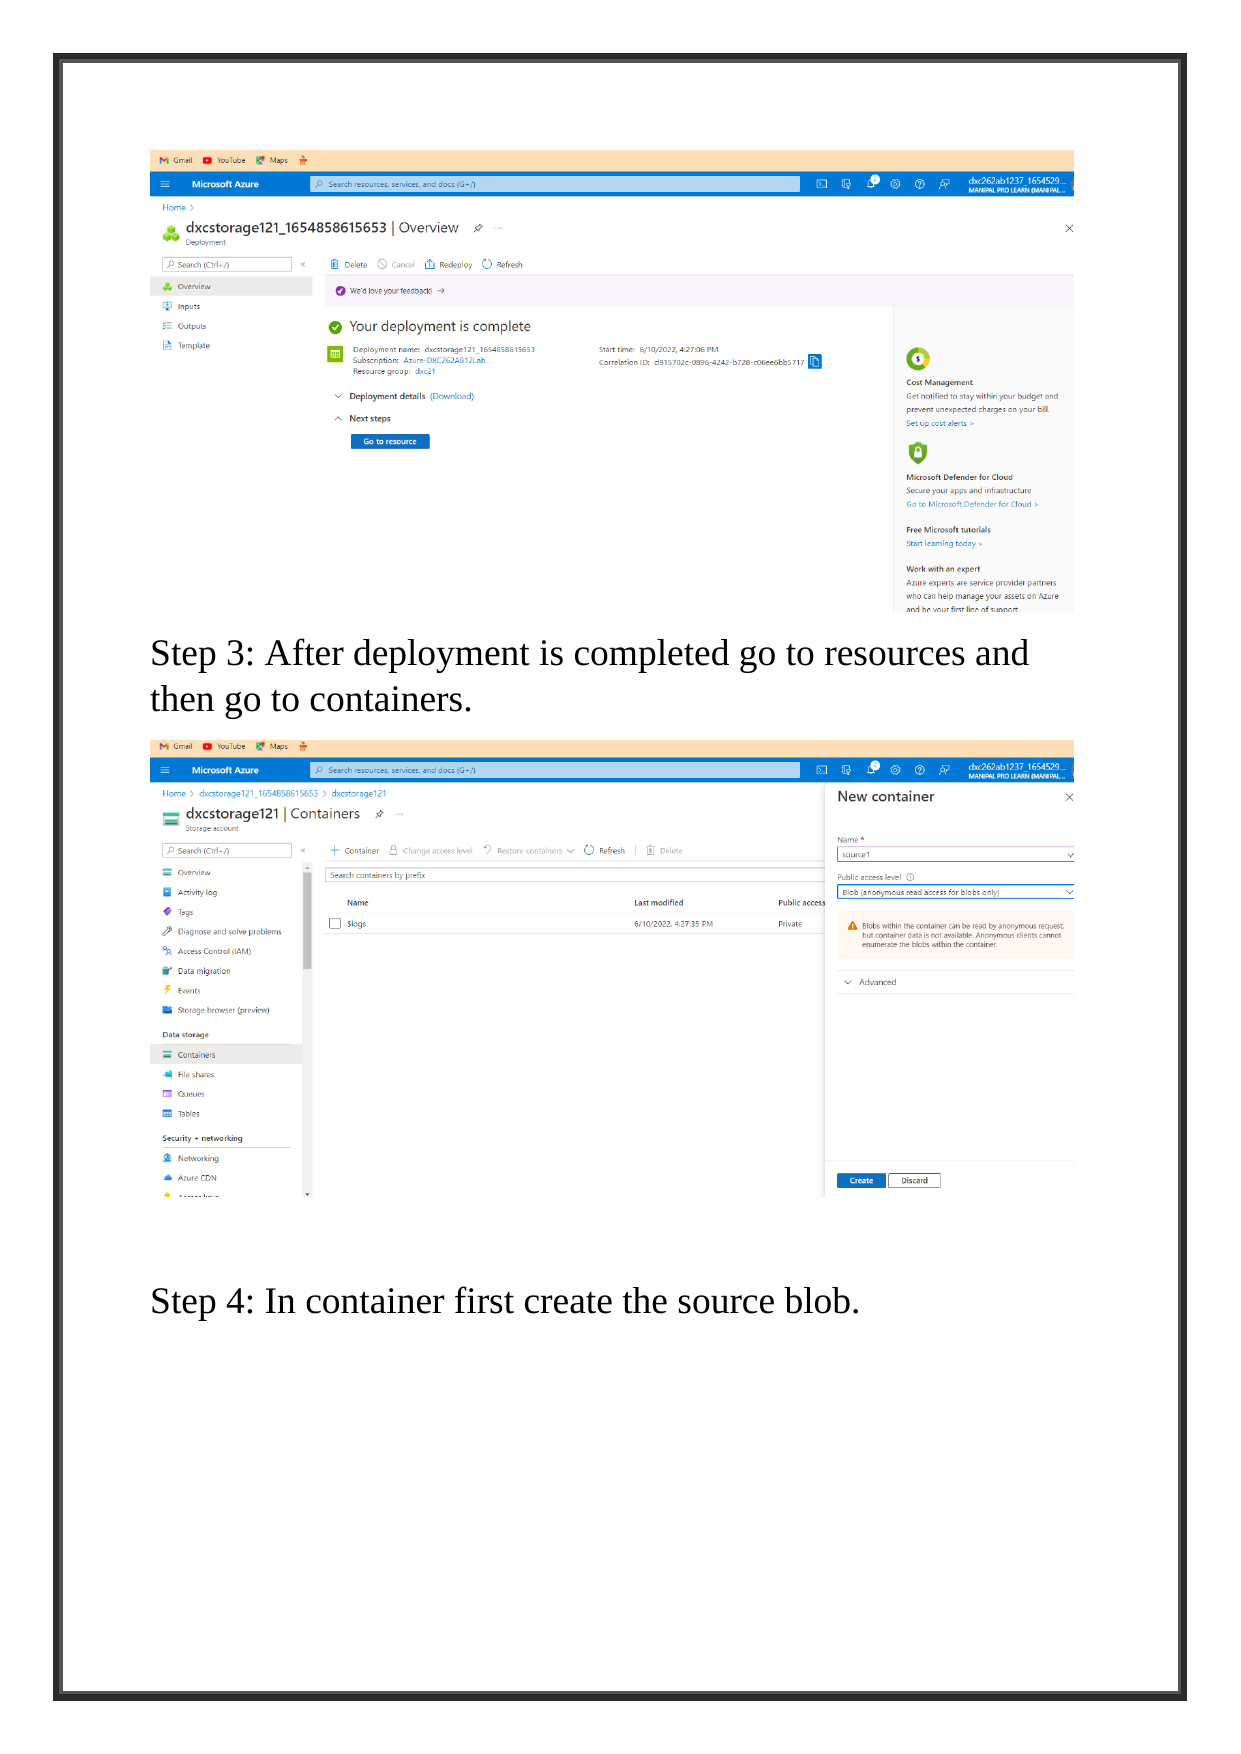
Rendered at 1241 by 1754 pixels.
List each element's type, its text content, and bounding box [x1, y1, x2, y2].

text Step 3: After deployment is completed go to resources and then go to containers. [150, 630, 1090, 720]
text Step 4: In container first create the source blob. [150, 1278, 1090, 1321]
picture [150, 150, 1074, 612]
picture [150, 740, 1074, 1197]
